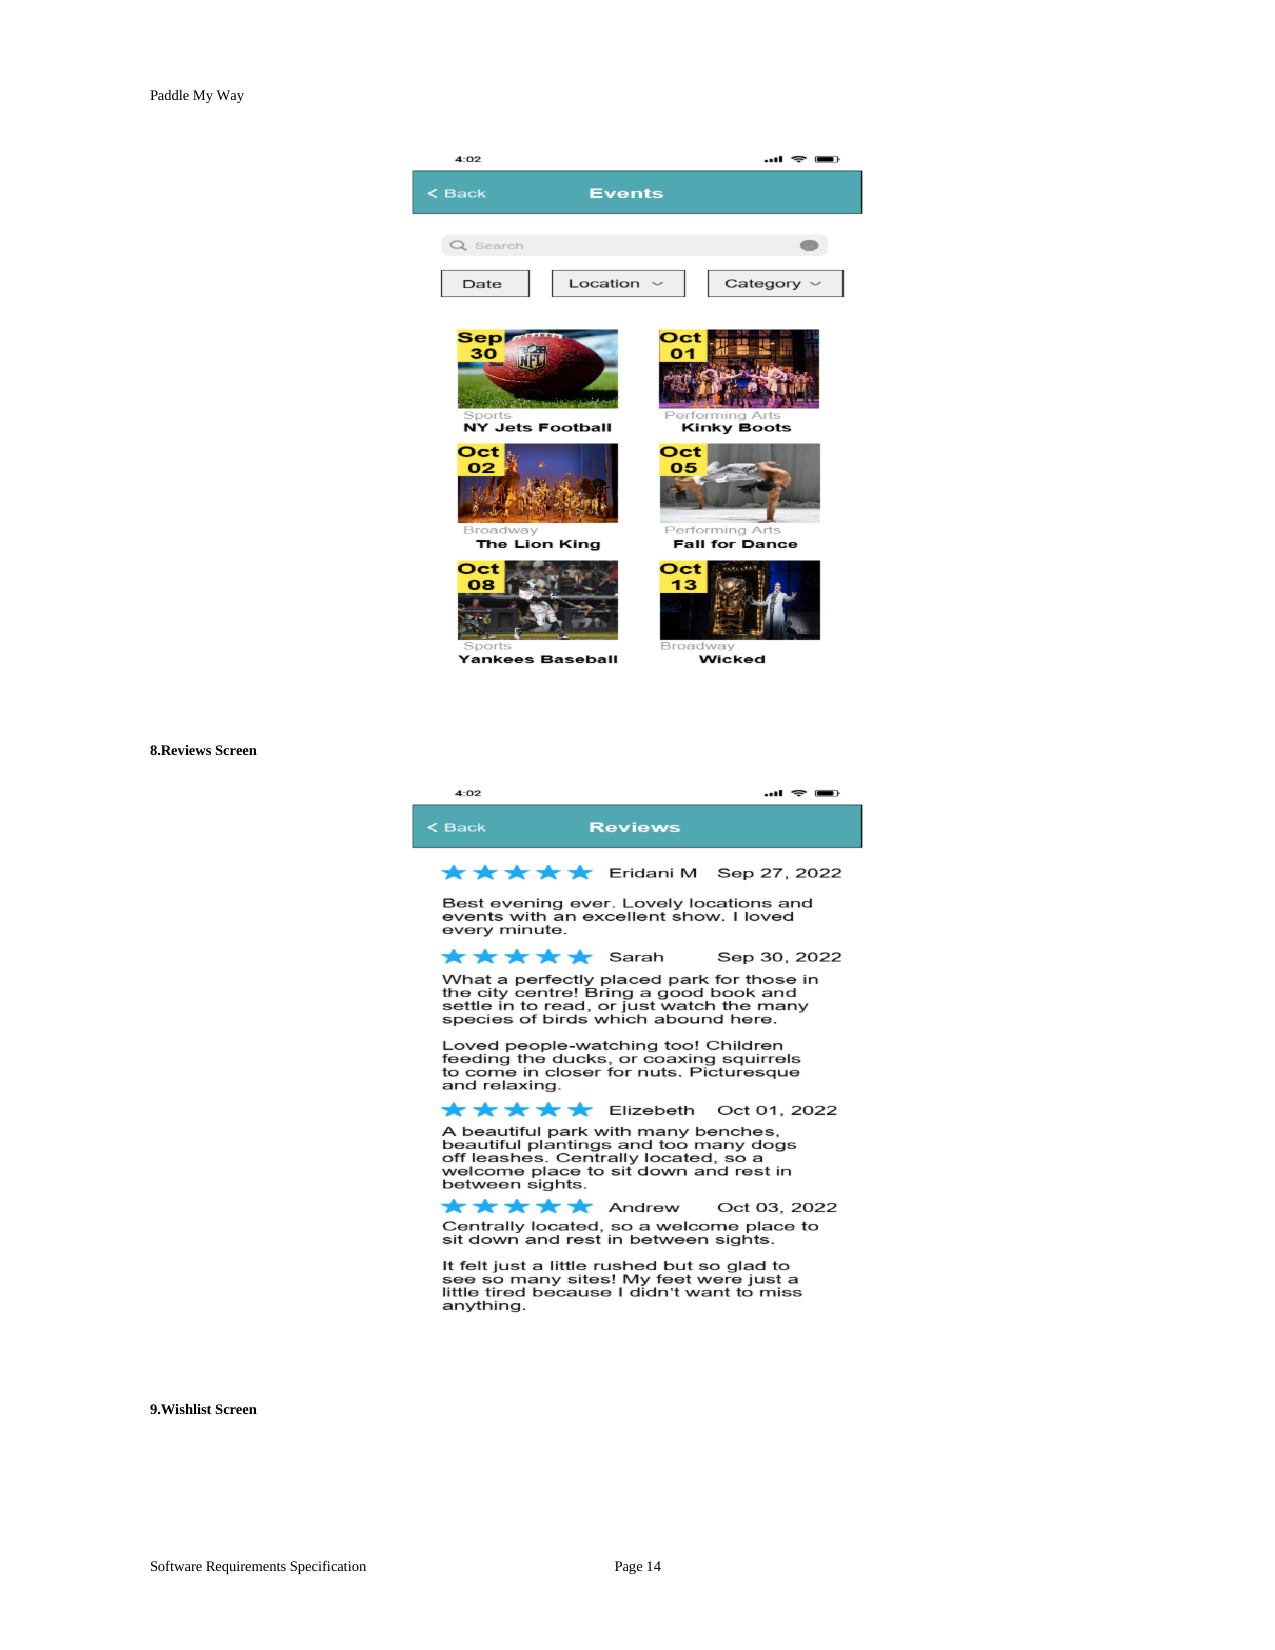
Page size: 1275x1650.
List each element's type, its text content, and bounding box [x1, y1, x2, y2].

picture [412, 783, 863, 1339]
picture [412, 150, 863, 705]
text 8.Reviews Screen [150, 730, 1125, 759]
text 9.Wishlist Screen [150, 1389, 1125, 1418]
